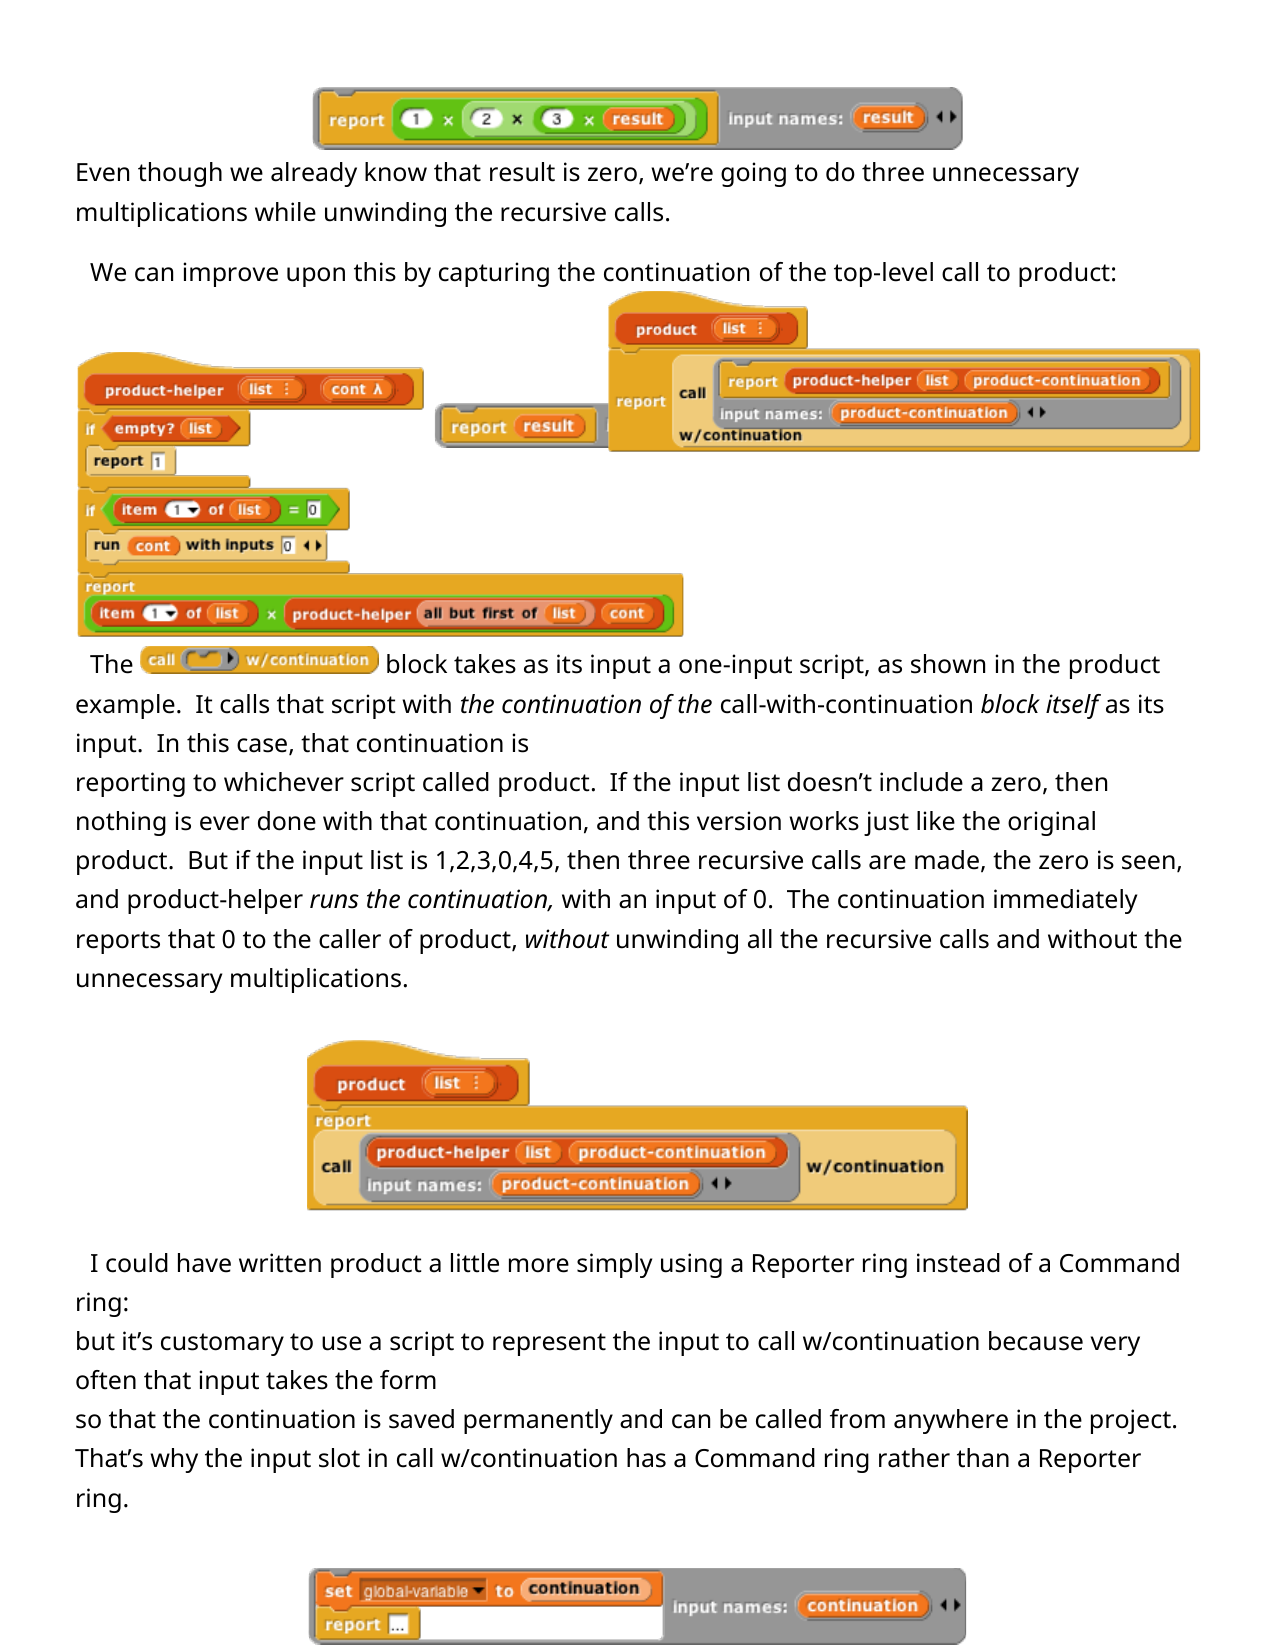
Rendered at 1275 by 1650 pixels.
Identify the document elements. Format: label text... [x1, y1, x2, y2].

picture [312, 87, 963, 150]
picture [307, 1040, 968, 1215]
text Even though we already know that result is zero, we’re going to do three unnecessary multiplications while unwinding the recursive calls. [75, 75, 1200, 228]
picture [308, 1568, 967, 1645]
picture [77, 291, 1200, 641]
text reporting to whichever script called product. If the input list doesn’t include a zero, then nothing is ever done with that continuation, and this version works just like the original product. But if the input list is 1,2,3,0,4,5, then three recursive calls are made, the zero is seen, and product-helper runs the continuation, with an input of 0. The continuation immediately reports that 0 to the caller of product, without unwinding all the recursive calls and without the unnecessary multiplications. [75, 765, 1200, 994]
text so that the continuation is saved permanently and can be called from anywhere in the project. That’s why the input slot in call w/continuation has a Command ring rather than a Reporter ring. [75, 1402, 1200, 1514]
text We can improve upon this by capturing the continuation of the top-level call to product: [75, 254, 1200, 288]
text but it’s customary to use a script to represent the input to call w/continuation because very often that input takes the form [75, 1323, 1200, 1397]
picture [140, 646, 379, 674]
